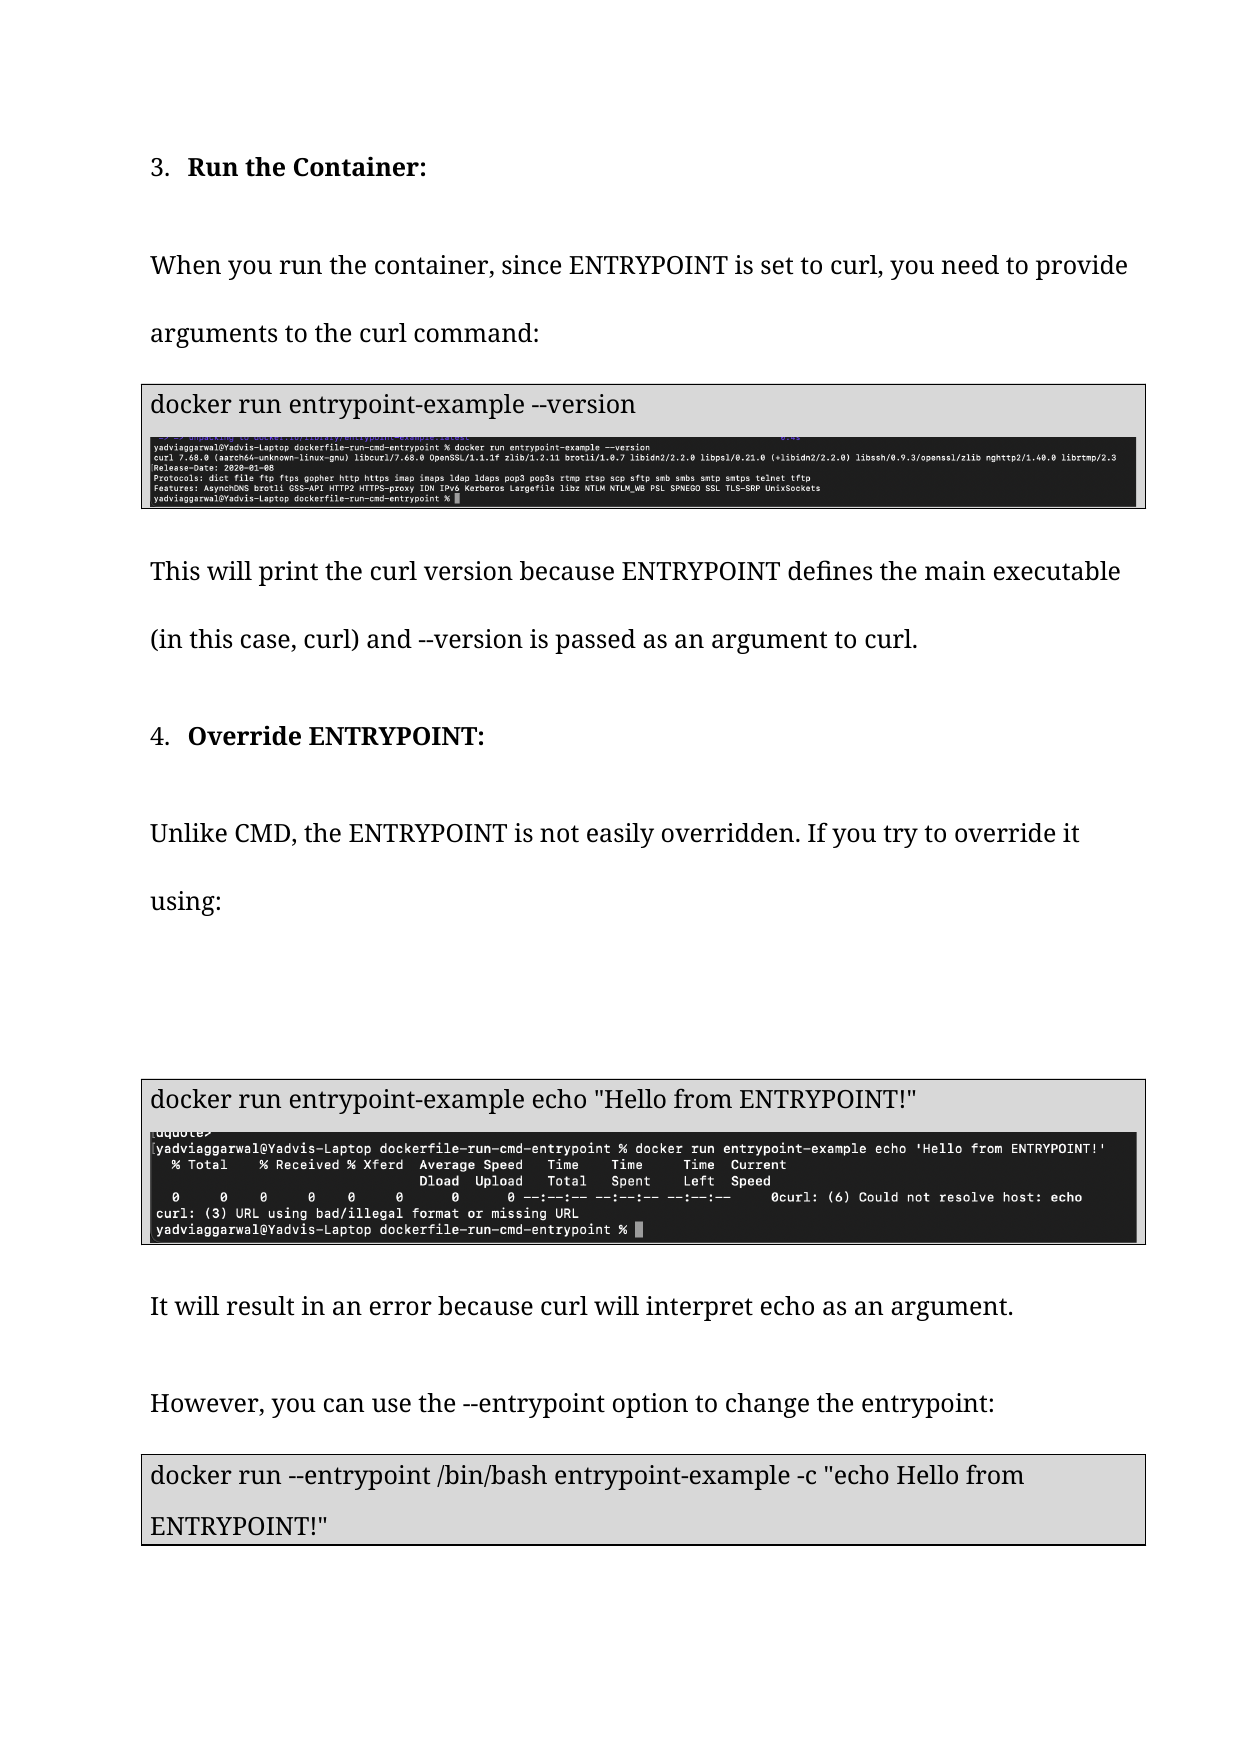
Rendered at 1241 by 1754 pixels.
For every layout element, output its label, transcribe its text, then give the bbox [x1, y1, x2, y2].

picture [150, 1132, 1137, 1243]
text It will result in an error because curl will interpret echo as an argument. [150, 1289, 1137, 1323]
text This will print the curl version because ENTRYPOINT defines the main executable (in this case, curl) and --version is passed as an argument to curl. [150, 553, 1137, 655]
text docker run entrypoint-example --version [142, 385, 1145, 421]
picture [150, 437, 1137, 507]
list Override ENTRYPOINT: [150, 718, 1137, 753]
text docker run entrypoint-example echo "Hello from ENTRYPOINT!" [142, 1080, 1145, 1116]
text docker run --entrypoint /bin/bash entrypoint-example -c "echo Hello from ENTRYPOINT!" [142, 1455, 1145, 1544]
text Unlike CMD, the ENTRYPOINT is not easily overridden. If you try to override it using: [150, 816, 1137, 918]
text However, you can use the --entrypoint option to change the entrypoint: [150, 1386, 1137, 1420]
list Run the Container: [150, 150, 1137, 184]
text When you run the container, since ENTRYPOINT is set to curl, you need to provide arguments to the curl command: [150, 247, 1137, 349]
